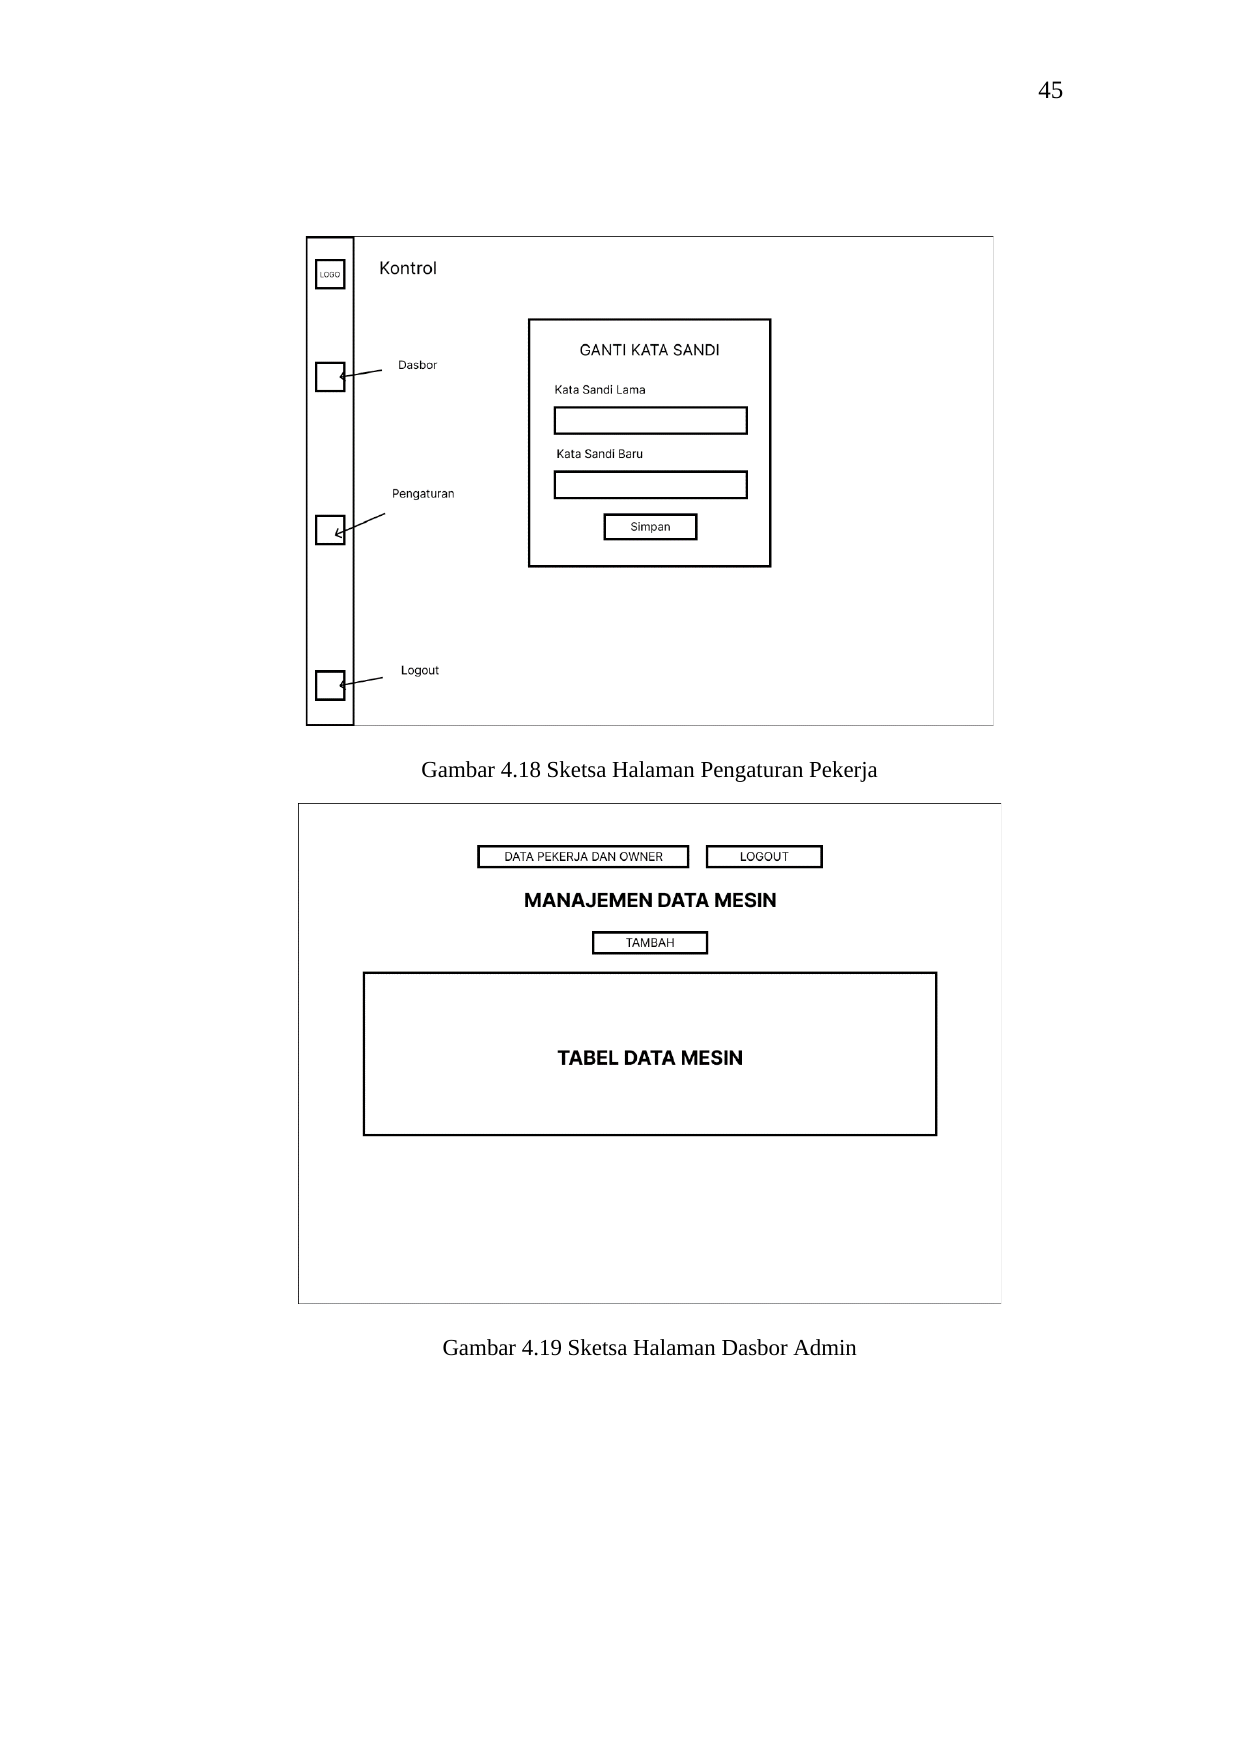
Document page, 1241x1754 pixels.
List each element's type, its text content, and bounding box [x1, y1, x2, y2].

picture [305, 236, 994, 726]
picture [298, 803, 1002, 1304]
